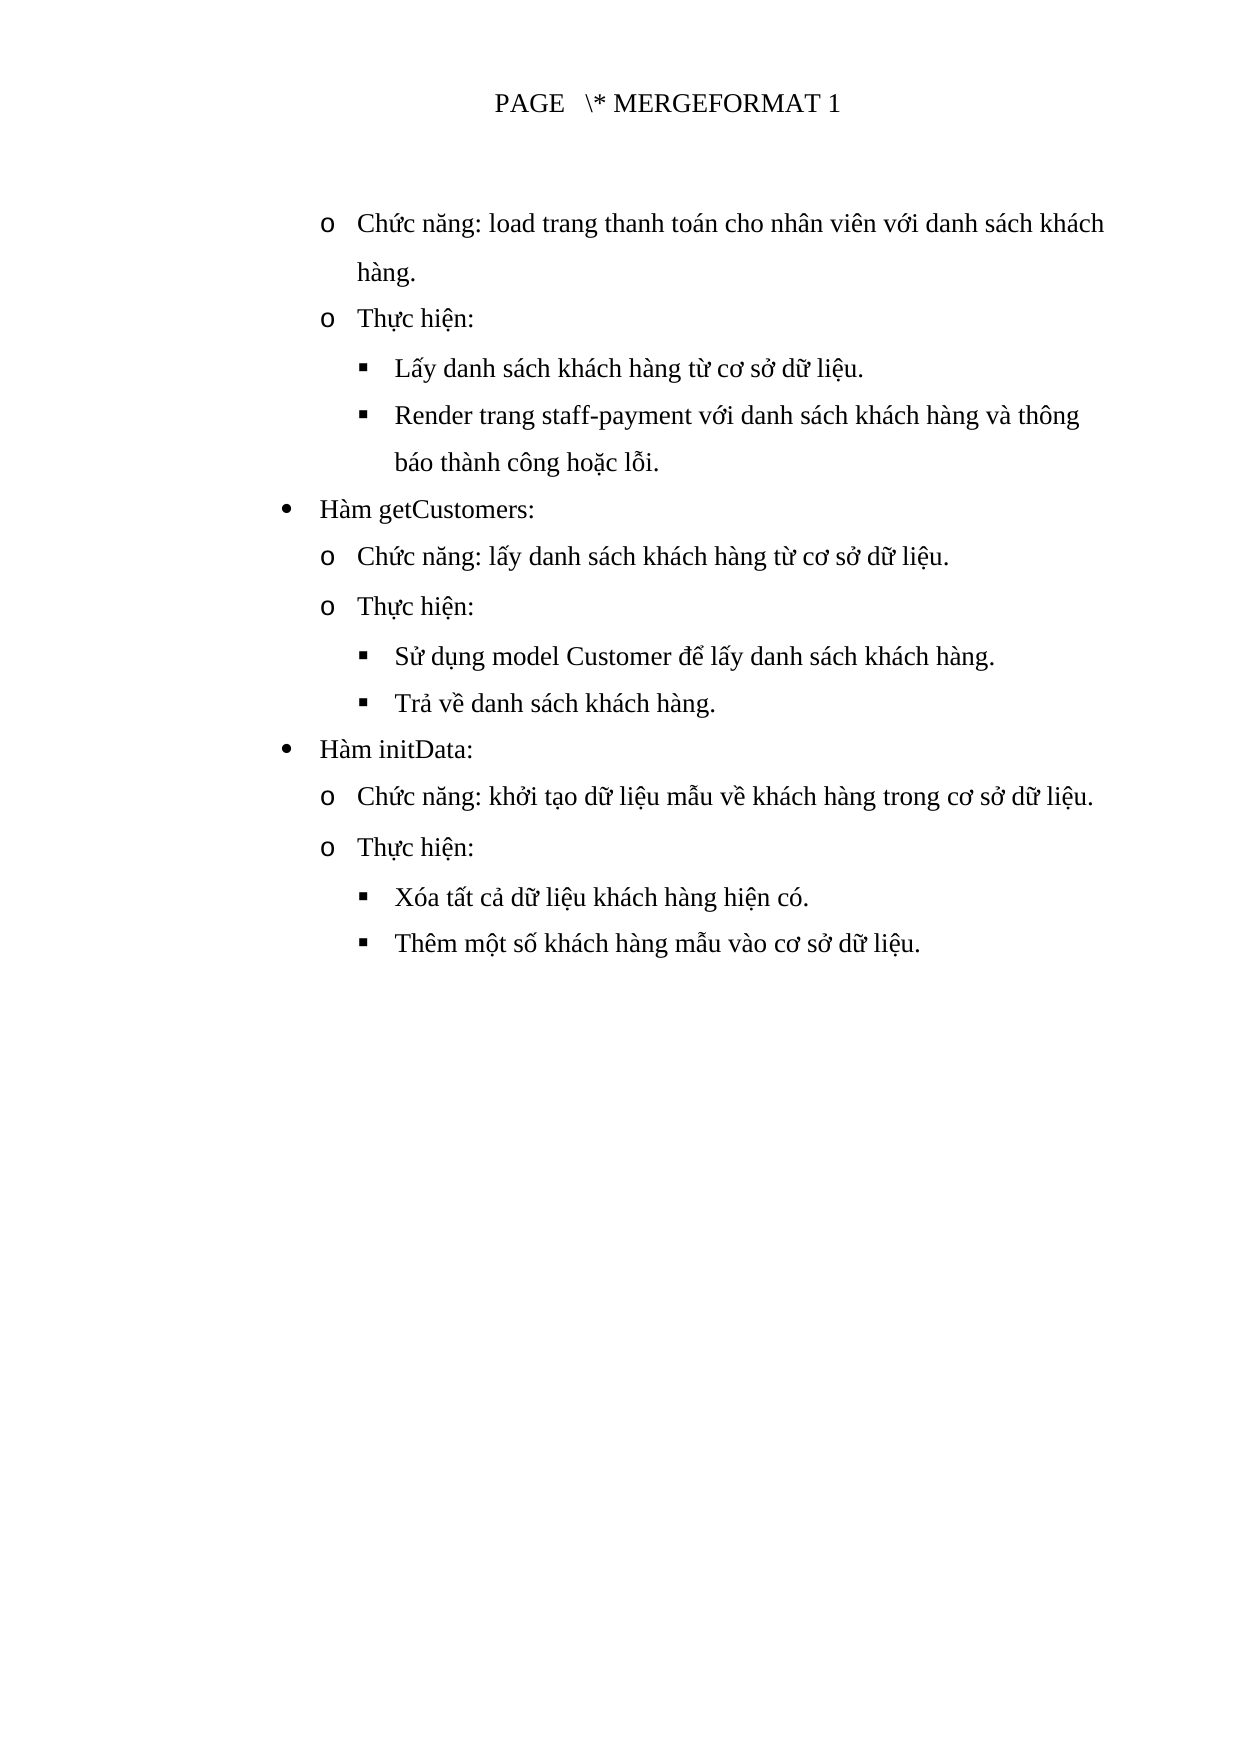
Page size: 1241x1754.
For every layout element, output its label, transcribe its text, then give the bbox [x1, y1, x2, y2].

list Lấy danh sách khách hàng từ cơ sở dữ liệu. [357, 352, 1122, 384]
list Thêm một số khách hàng mẫu vào cơ sở dữ liệu. [357, 928, 1122, 959]
list Thực hiện: [319, 590, 1122, 623]
list Hàm getCustomers: [282, 493, 1122, 524]
list Chức năng: khởi tạo dữ liệu mẫu về khách hàng trong cơ sở dữ liệu. [319, 781, 1122, 814]
list Thực hiện: [319, 302, 1122, 336]
list Chức năng: lấy danh sách khách hàng từ cơ sở dữ liệu. [319, 540, 1122, 573]
list Trả về danh sách khách hàng. [357, 687, 1122, 718]
list Sử dụng model Customer để lấy danh sách khách hàng. [357, 640, 1122, 671]
list Hàm initData: [282, 734, 1122, 765]
list Chức năng: load trang thanh toán cho nhân viên với danh sách khách hàng. [319, 207, 1122, 287]
list Thực hiện: [319, 831, 1122, 864]
list Xóa tất cả dữ liệu khách hàng hiện có. [357, 881, 1122, 912]
list Render trang staff-payment với danh sách khách hàng và thông báo thành công hoặc lỗi. [357, 399, 1122, 477]
